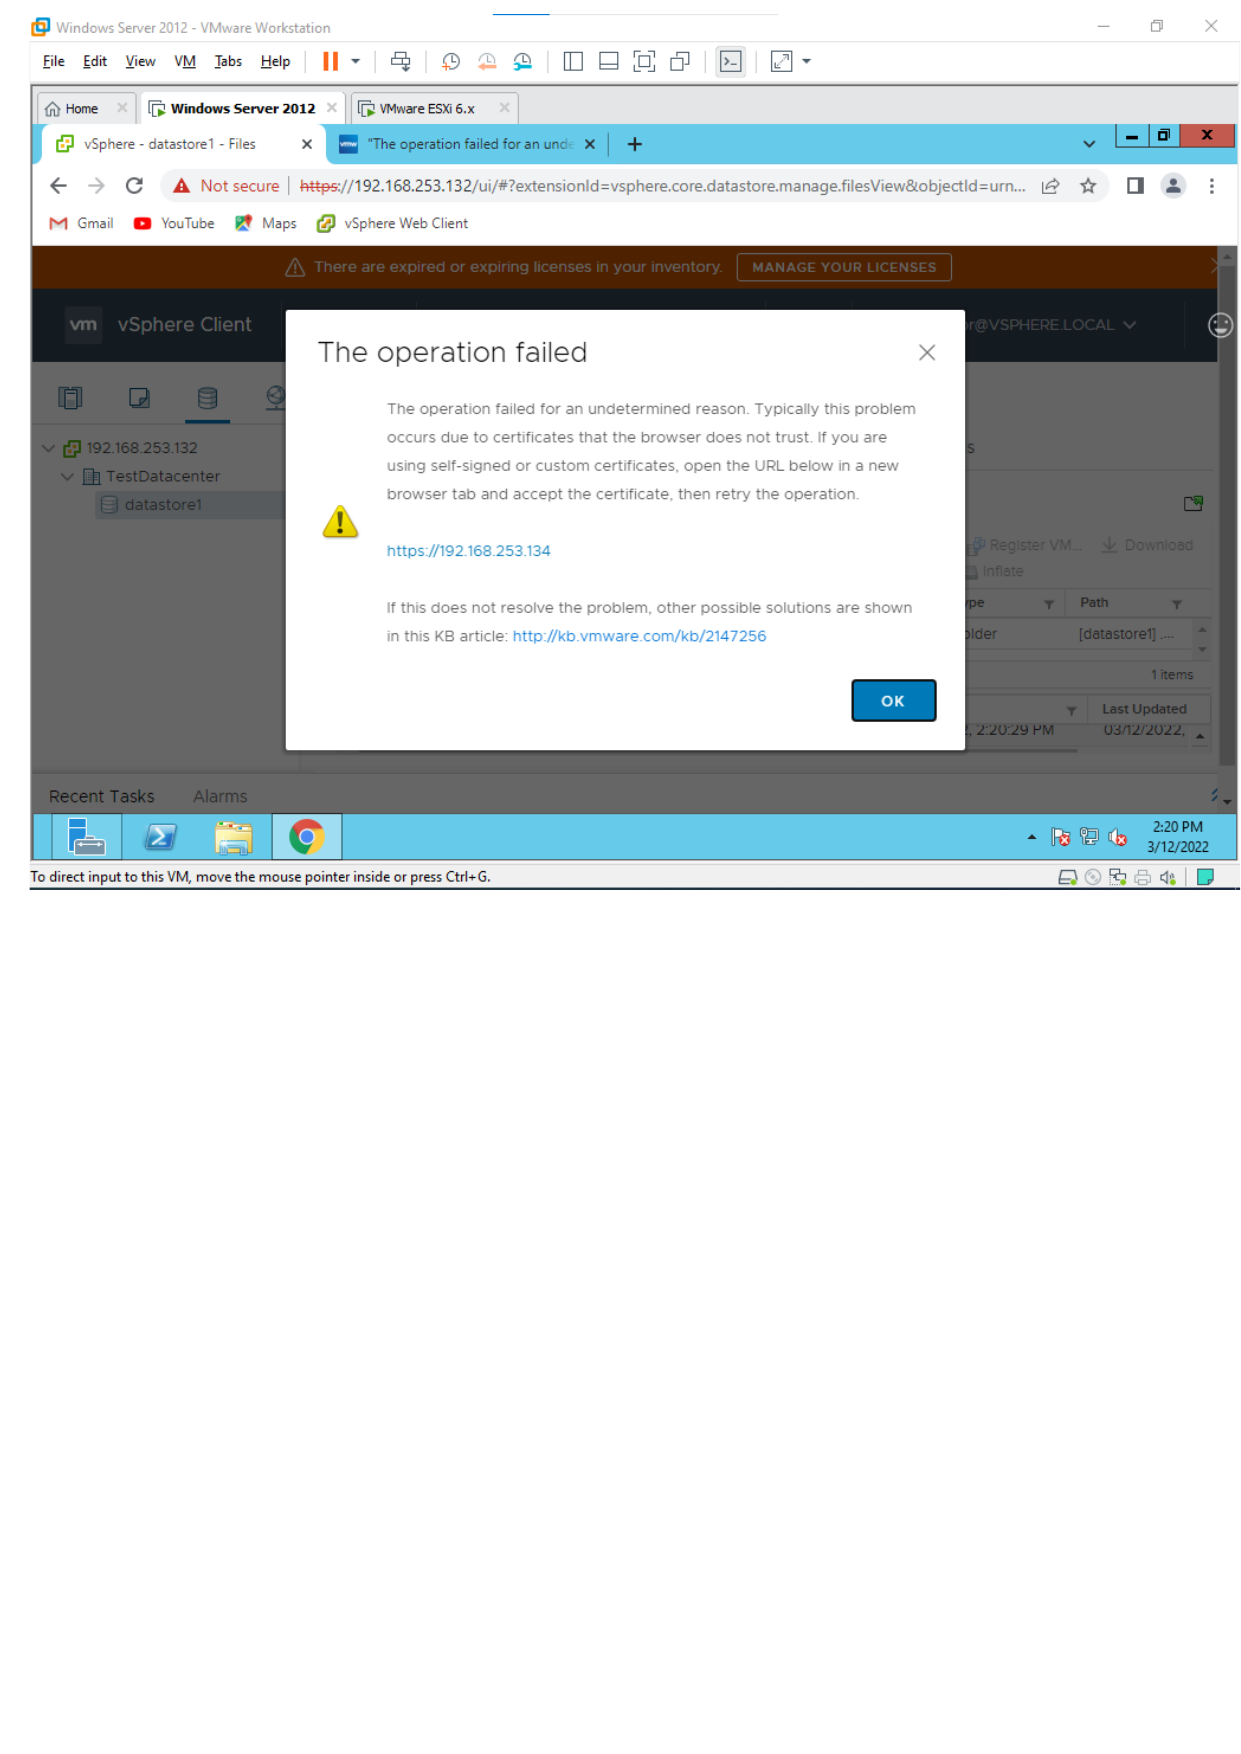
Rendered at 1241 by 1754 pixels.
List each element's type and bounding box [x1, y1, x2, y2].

picture [29, 14, 1241, 890]
